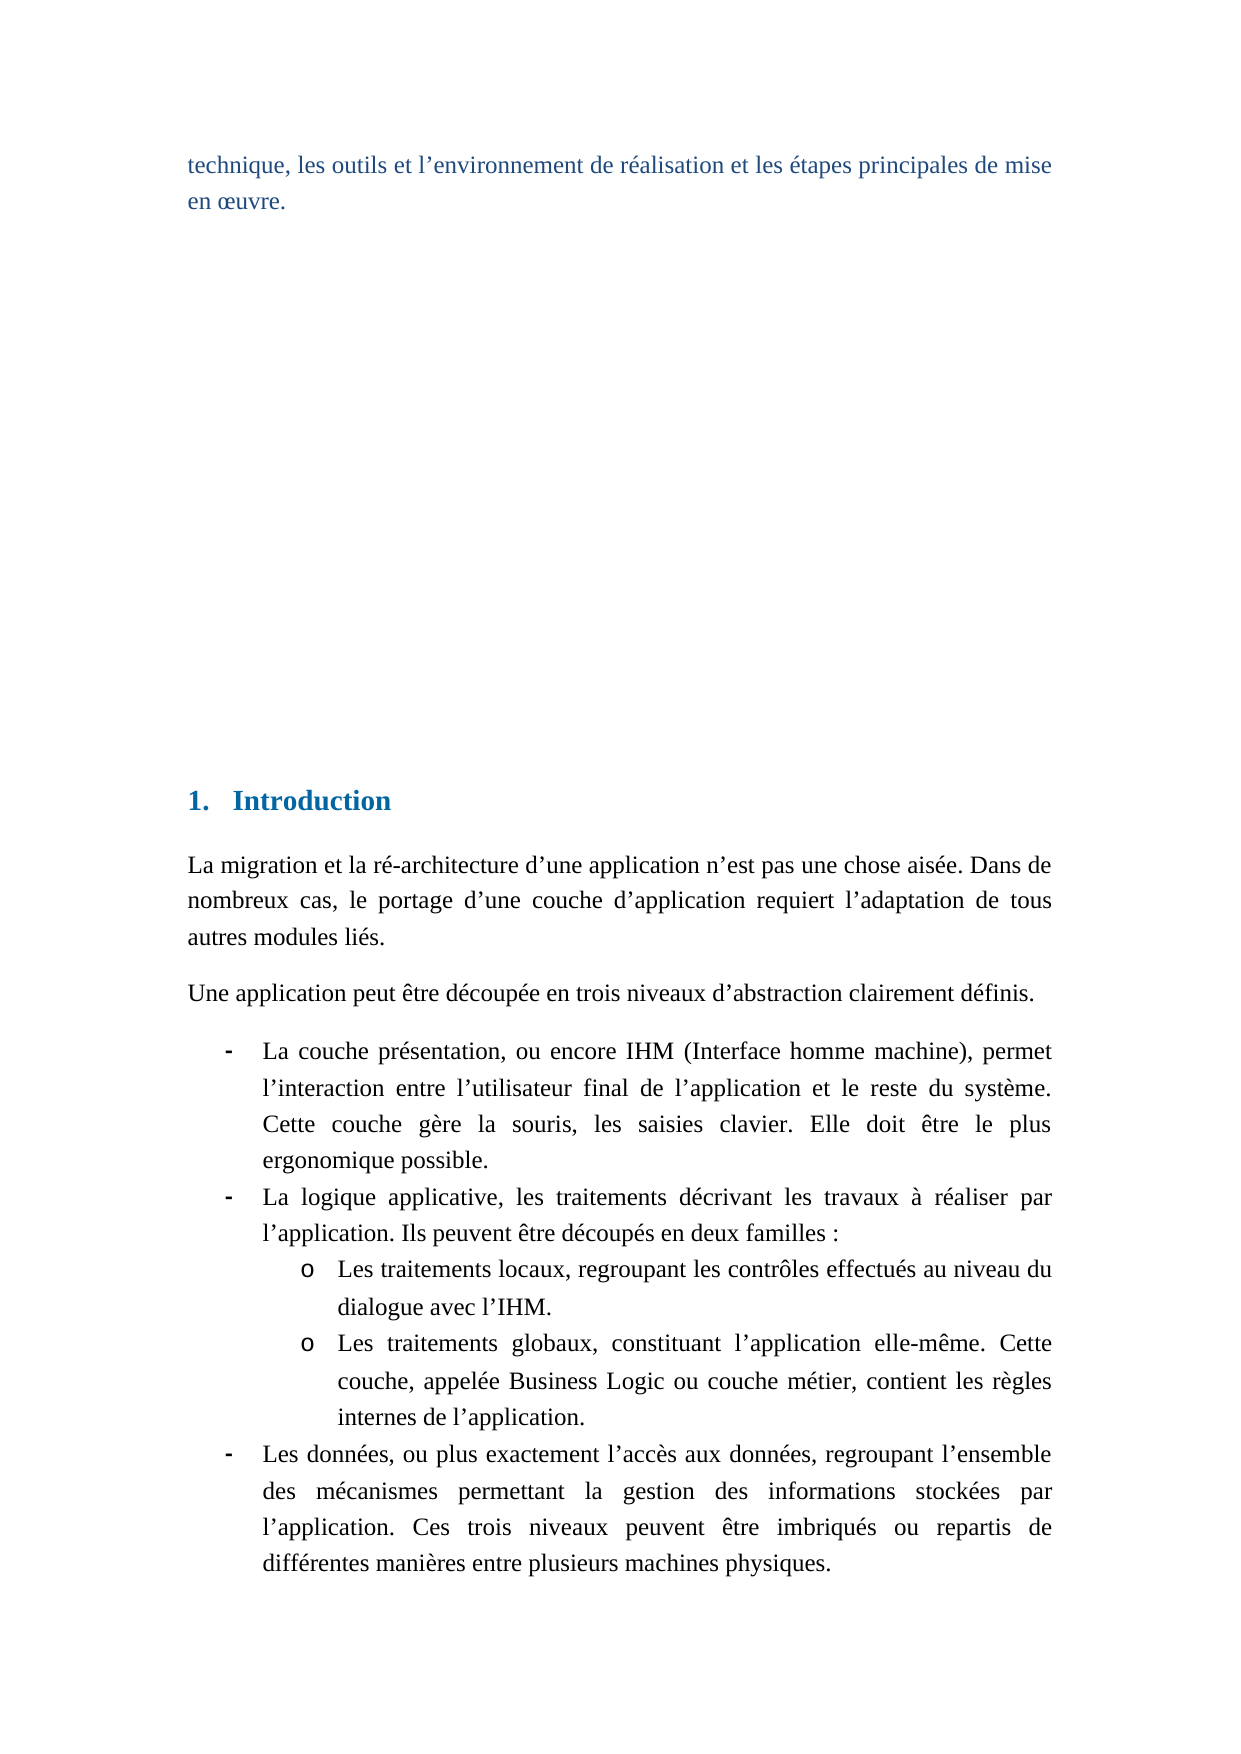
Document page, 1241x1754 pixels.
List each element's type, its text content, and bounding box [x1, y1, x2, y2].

list La couche présentation, ou encore IHM (Interface homme machine), permet l’interaction entre l’utilisateur final de l’application et le reste du système. Cette couche gère la souris, les saisies clavier. Elle doit être le plus ergonomique possible. [225, 1035, 1053, 1173]
text Une application peut être découpée en trois niveaux d’abstraction clairement définis. [187, 978, 1053, 1007]
list La logique applicative, les traitements décrivant les travaux à réaliser par l’application. Ils peuvent être découpés en deux familles : [225, 1181, 1053, 1247]
list Les traitements locaux, regroupant les contrôles effectués au niveau du dialogue avec l’IHM. [300, 1254, 1053, 1321]
list Les données, ou plus exactement l’accès aux données, regroupant l’ensemble des mécanismes permettant la gestion des informations stockées par l’application. Ces trois niveaux peuvent être imbriqués ou repartis de différentes manières entre plusieurs machines physiques. [225, 1438, 1053, 1576]
subtitle Introduction [187, 783, 1053, 816]
text La migration et la ré-architecture d’une application n’est pas une chose aisée. Dans de nombreux cas, le portage d’une couche d’application requiert l’adaptation de tous autres modules liés. [187, 850, 1053, 950]
list Les traitements globaux, constituant l’application elle-même. Cette couche, appelée Business Logic ou couche métier, contient les règles internes de l’application. [300, 1328, 1053, 1431]
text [187, 150, 1053, 215]
